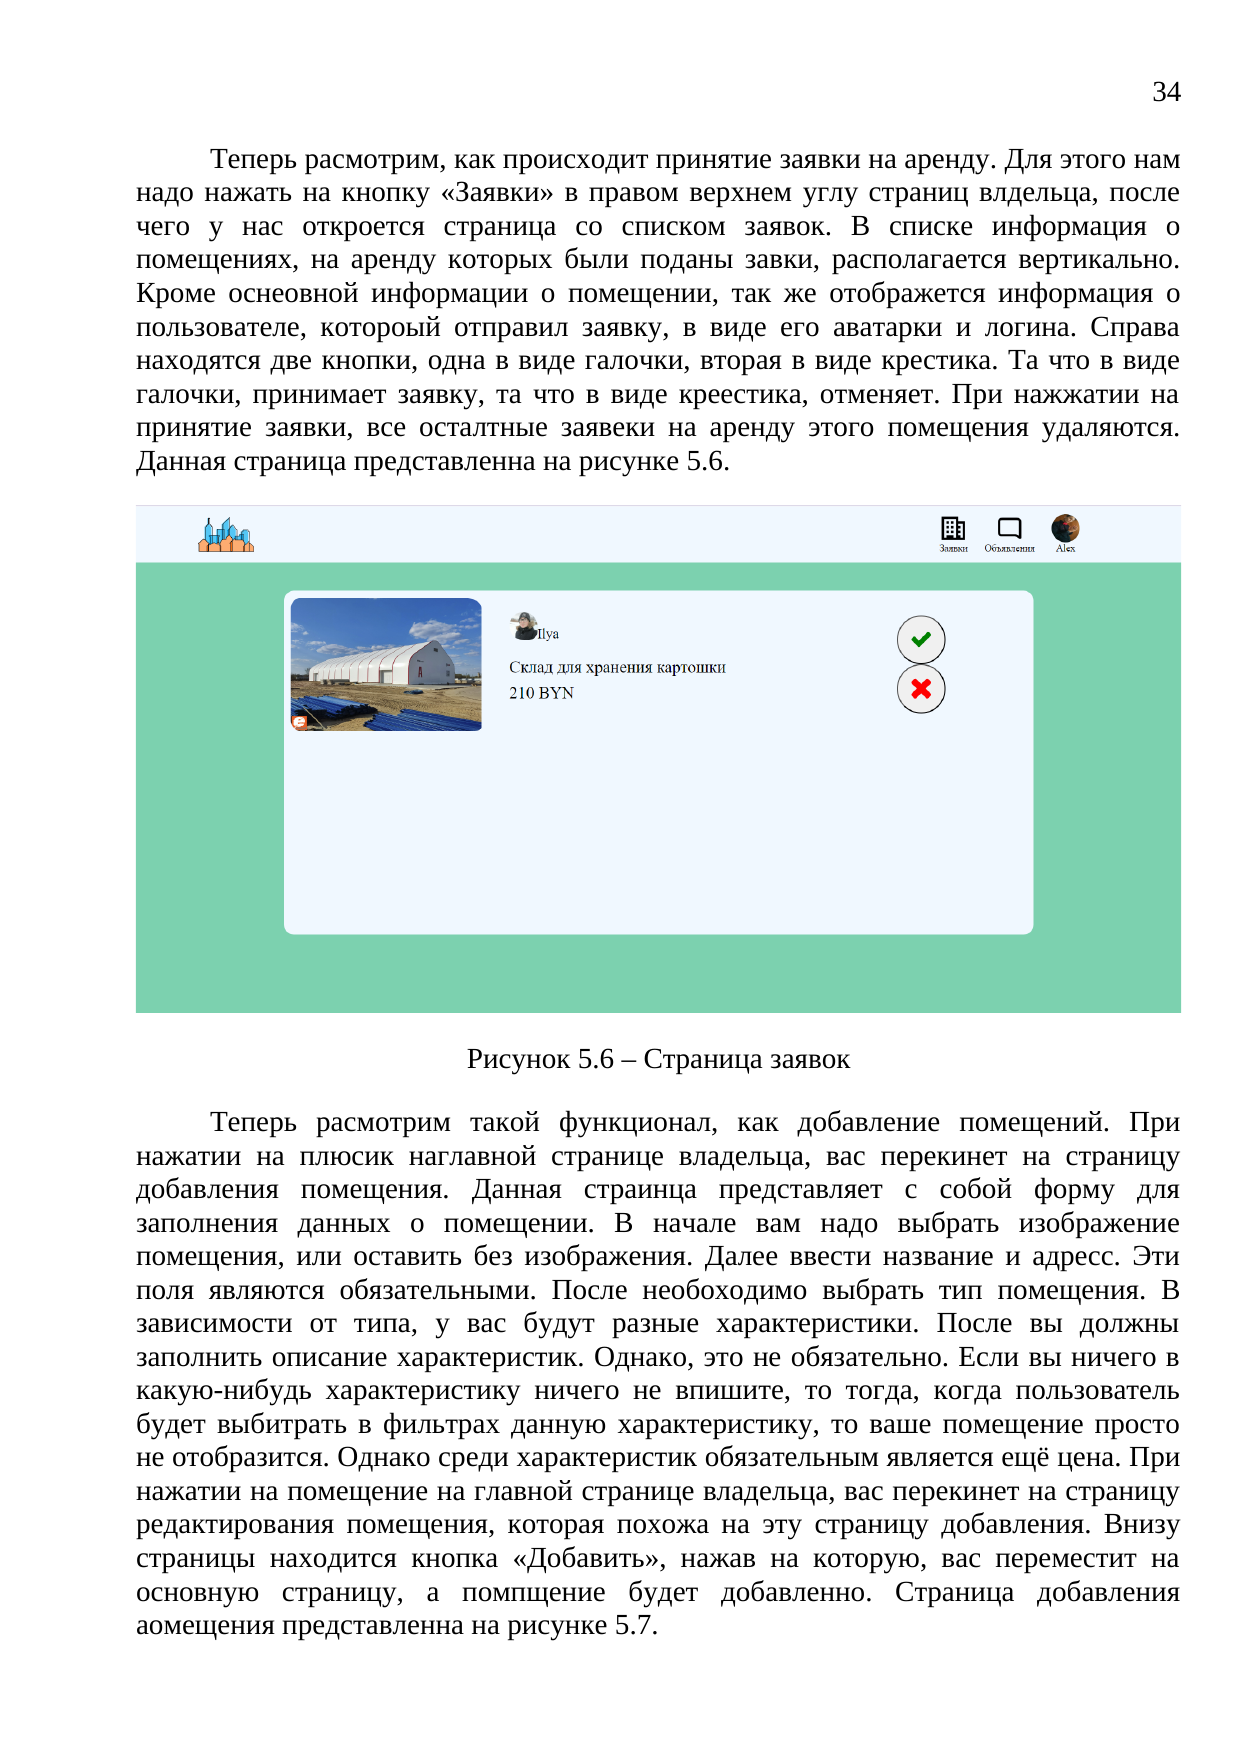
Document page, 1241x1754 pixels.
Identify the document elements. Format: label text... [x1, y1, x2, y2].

text Теперь расмотрим, как происходит принятие заявки на аренду. Для этого нам надо нажать на кнопку «Заявки» в правом верхнем углу страниц влдельца, после чего у нас откроется страница со списком заявок. В списке информация о помещениях, на аренду которых были поданы завки, располагается вертикально. Кроме оснеовной информации о помещении, так же отображется информация о пользователе, котороый отправил заявку, в виде его аватарки и логина. Справа находятся две кнопки, одна в виде галочки, вторая в виде крестика. Та что в виде галочки, принимает заявку, та что в виде креестика, отменяет. При нажжатии на принятие заявки, все осталтные заявеки на аренду этого помещения удаляются. Данная страница представленна на рисунке 5.6. [136, 141, 1181, 476]
text Рисунок 5.6 – Страница заявок [136, 1041, 1181, 1075]
text Теперь расмотрим такой функционал, как добавление помещений. При нажатии на плюсик наглавной странице владельца, вас перекинет на страницу добавления помещения. Данная страинца представляет с собой форму для заполнения данных о помещении. В начале вам надо выбрать изображение помещения, или оставить без изображения. Далее ввести название и адресс. Эти поля являются обязательными. После необоходимо выбрать тип помещения. В зависимости от типа, у вас будут разные характеристики. После вы должны заполнить описание характеристик. Однако, это не обязательно. Если вы ничего в какую-нибудь характеристику ничего не впишите, то тогда, когда пользователь будет выбитрать в фильтрах данную характеристику, то ваше помещение просто не отобразится. Однако среди характеристик обязательным является ещё цена. При нажатии на помещение на главной странице владельца, вас перекинет на страницу редактирования помещения, которая похожа на эту страницу добавления. Внизу страницы находится кнопка «Добавить», нажав на которую, вас переместит на основную страницу, а помпщение будет добавленно. Страница добавления аомещения представленна на рисунке 5.7. [136, 1104, 1181, 1641]
picture [135, 505, 1182, 1013]
